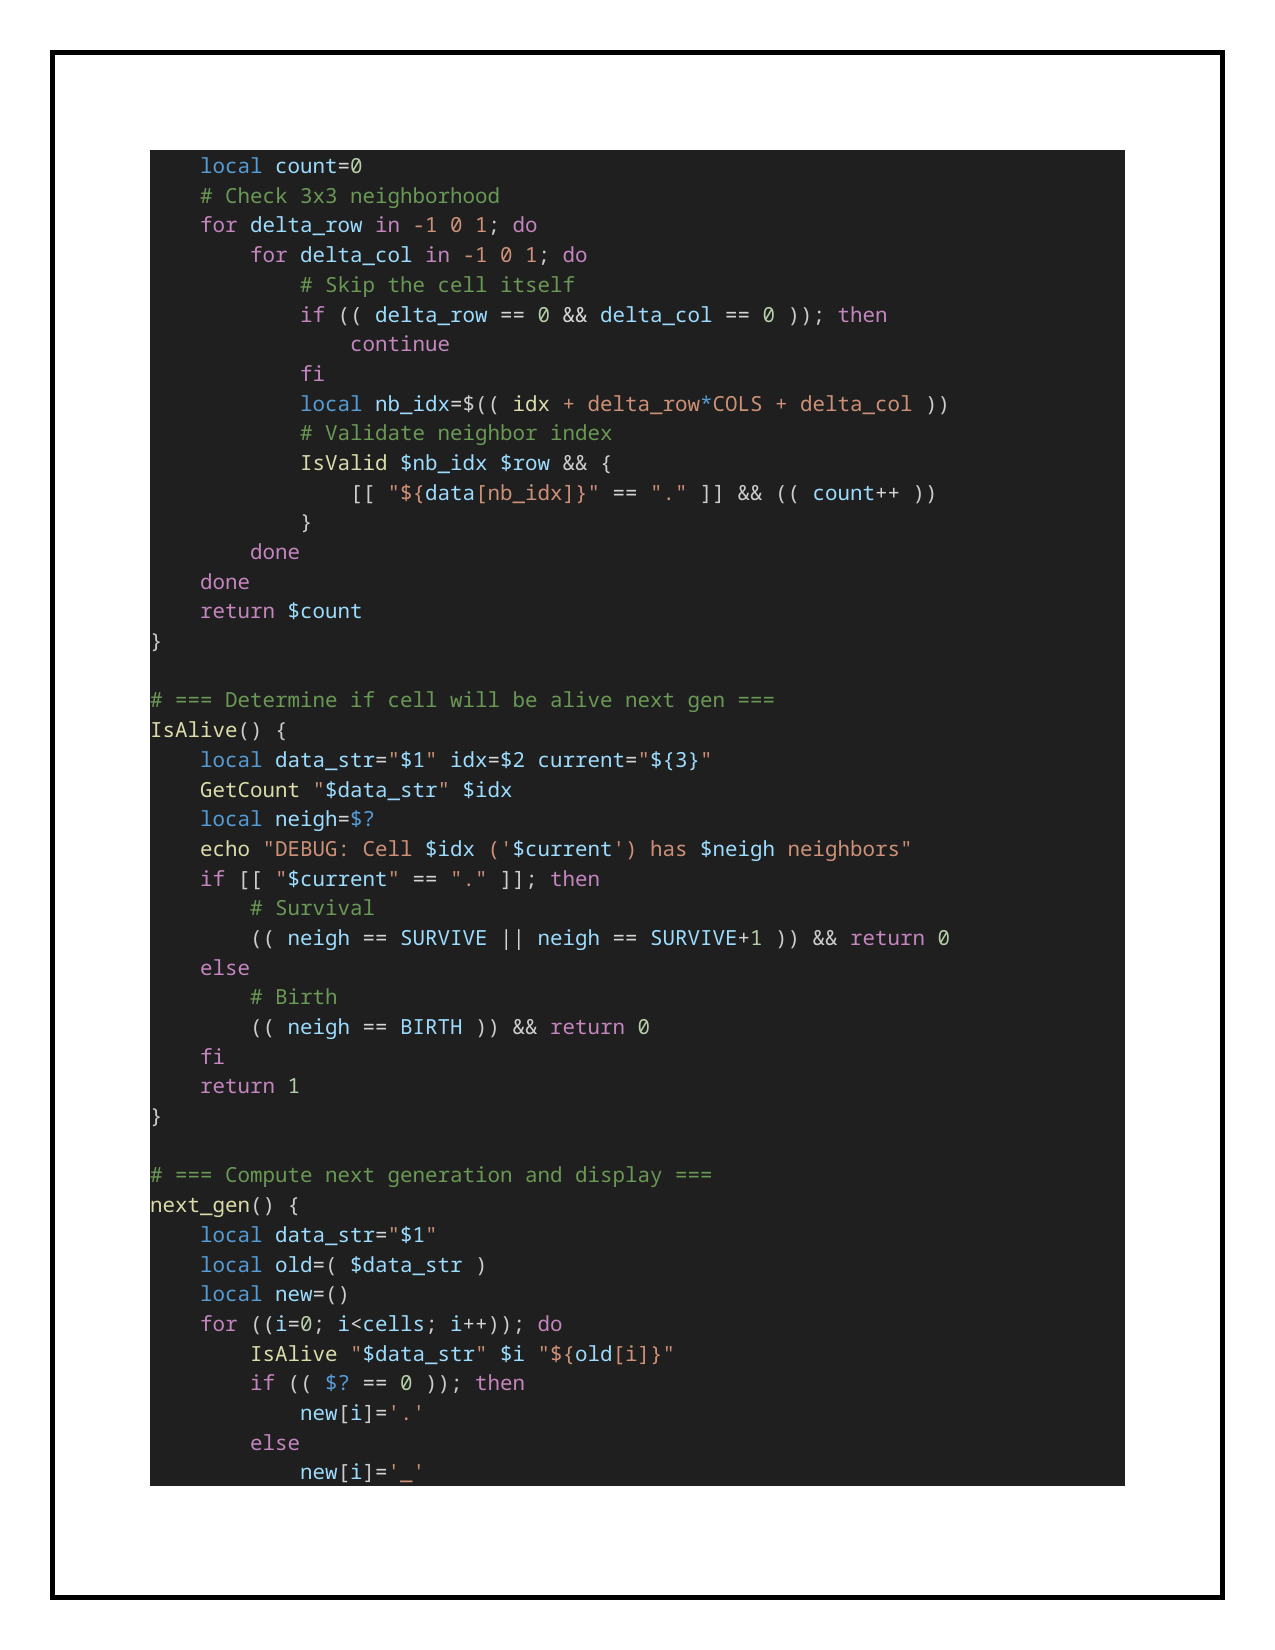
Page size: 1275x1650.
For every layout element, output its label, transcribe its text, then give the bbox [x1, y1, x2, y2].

text new[i]='.' [150, 1397, 1125, 1427]
text } [150, 625, 1125, 655]
text echo "DEBUG: Cell $idx ('$current') has $neigh neighbors" [150, 833, 1125, 862]
text return $count [150, 595, 1125, 625]
text (( neigh == BIRTH )) && return 0 [150, 1011, 1125, 1041]
text local old=( $data_str ) [150, 1248, 1125, 1278]
text local new=() [150, 1278, 1125, 1308]
text local neigh=$? [150, 803, 1125, 833]
text # Survival [150, 892, 1125, 922]
text IsAlive "$data_str" $i "${old[i]}" [150, 1337, 1125, 1367]
text IsValid $nb_idx $row && { [150, 447, 1125, 477]
text done [150, 536, 1125, 566]
text # Skip the cell itself [150, 269, 1125, 298]
text local count=0 [150, 150, 1125, 180]
text IsAlive() { [150, 714, 1125, 744]
text # === Determine if cell will be alive next gen === [150, 684, 1125, 714]
text if (( $? == 0 )); then [150, 1367, 1125, 1397]
text else [150, 952, 1125, 981]
text for ((i=0; i<cells; i++)); do [150, 1308, 1125, 1337]
text done [150, 566, 1125, 595]
text fi [150, 1041, 1125, 1070]
text # Birth [150, 981, 1125, 1011]
text for delta_row in -1 0 1; do [150, 209, 1125, 239]
text for delta_col in -1 0 1; do [150, 239, 1125, 269]
text local data_str="$1" idx=$2 current="${3}" [150, 744, 1125, 773]
text # === Compute next generation and display === [150, 1159, 1125, 1189]
text fi [150, 358, 1125, 387]
text return 1 [150, 1070, 1125, 1100]
text if (( delta_row == 0 && delta_col == 0 )); then [150, 298, 1125, 328]
text } [150, 1100, 1125, 1130]
text # Check 3x3 neighborhood [150, 180, 1125, 209]
text [[ "${data[nb_idx]}" == "." ]] && (( count++ )) [150, 477, 1125, 506]
text } [150, 506, 1125, 536]
text if [[ "$current" == "." ]]; then [150, 862, 1125, 892]
text continue [150, 328, 1125, 358]
text (( neigh == SURVIVE || neigh == SURVIVE+1 )) && return 0 [150, 922, 1125, 952]
text else [150, 1427, 1125, 1456]
text GetCount "$data_str" $idx [150, 773, 1125, 803]
text # Validate neighbor index [150, 417, 1125, 447]
text local data_str="$1" [150, 1219, 1125, 1248]
text next_gen() { [150, 1189, 1125, 1219]
text new[i]='_' [150, 1456, 1125, 1486]
text local nb_idx=$(( idx + delta_row*COLS + delta_col )) [150, 387, 1125, 417]
